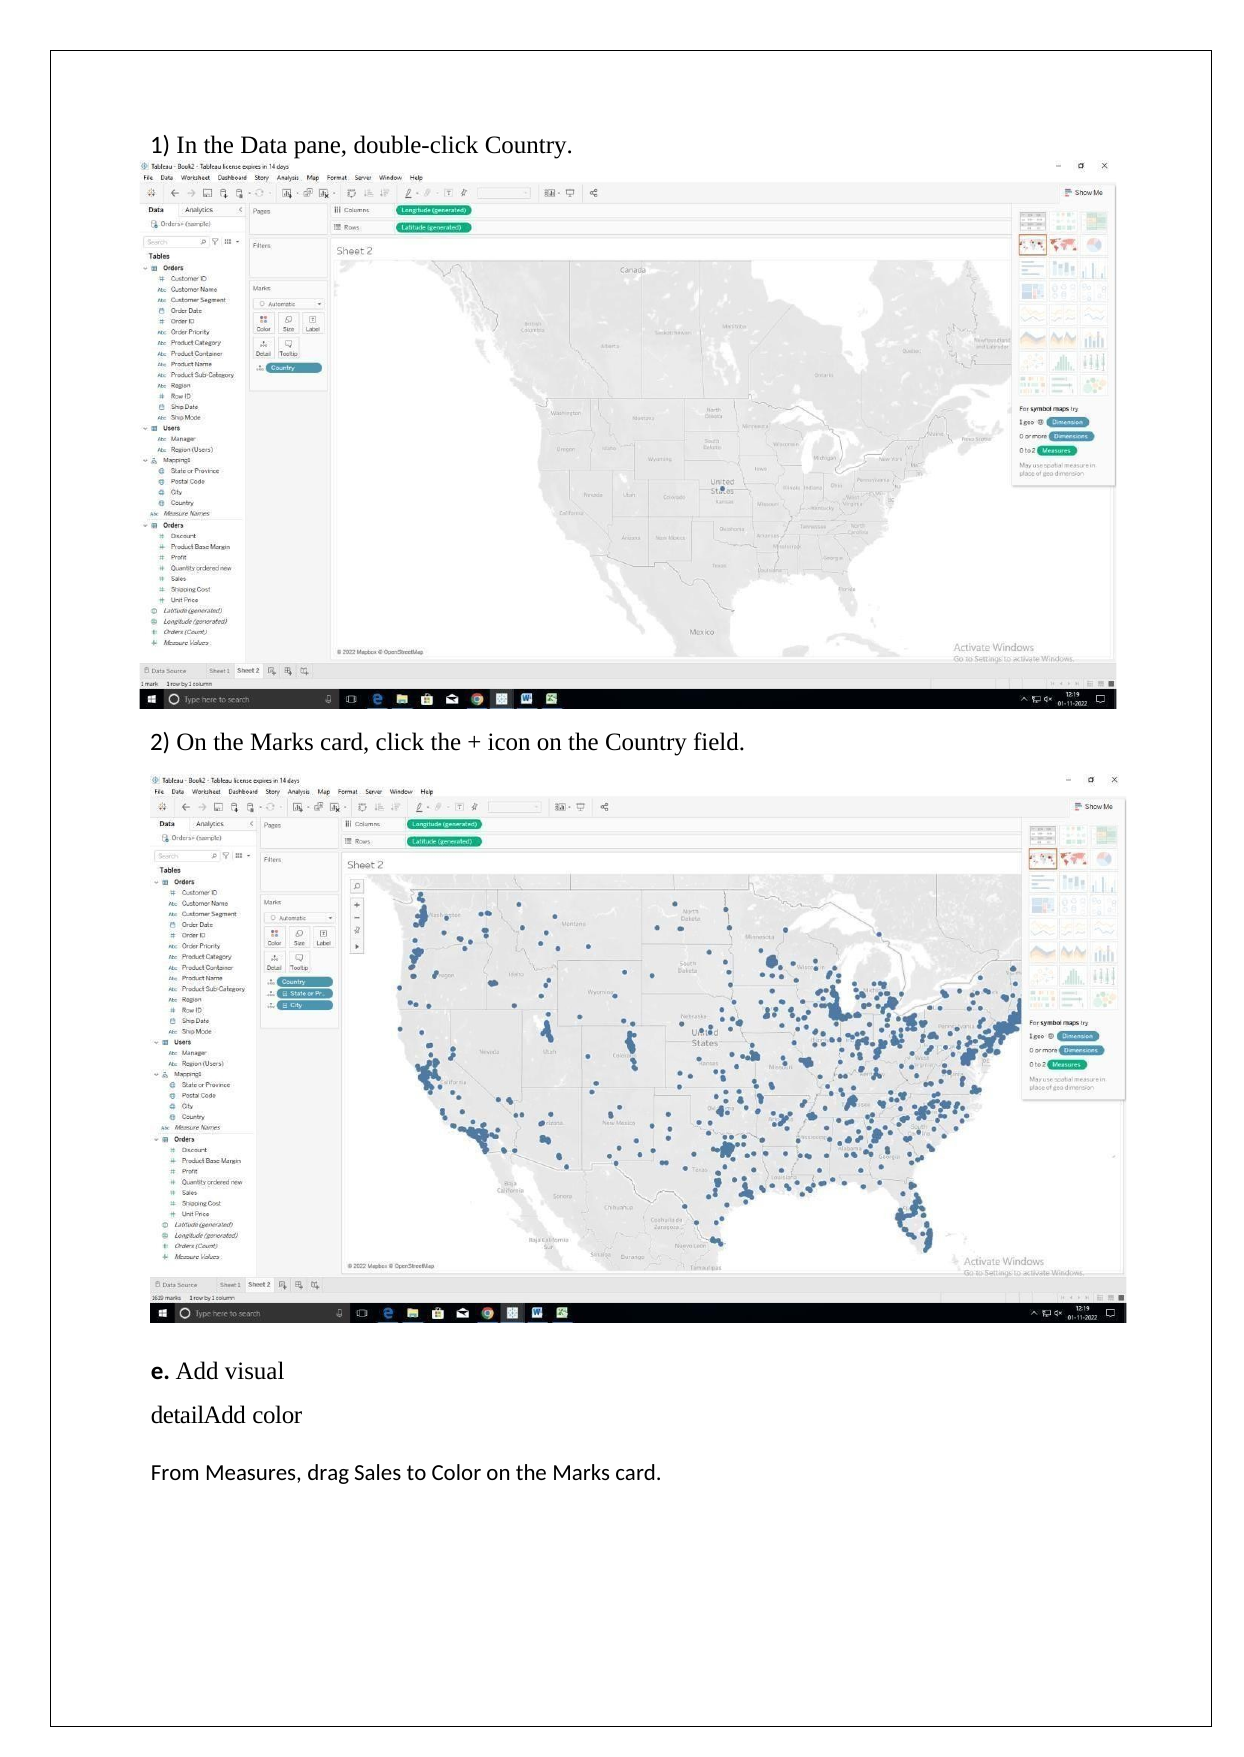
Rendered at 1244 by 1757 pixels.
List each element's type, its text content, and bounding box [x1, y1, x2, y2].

list In the Data pane, double-click Country. [150, 129, 1211, 160]
picture [150, 774, 1127, 1323]
text From Measures, drag Sales to Color on the Marks card. [151, 1458, 1211, 1486]
picture [139, 160, 1117, 709]
list On the Marks card, click the + icon on the Country field. [150, 726, 1211, 756]
list Add visual detailAdd color [151, 1323, 304, 1429]
